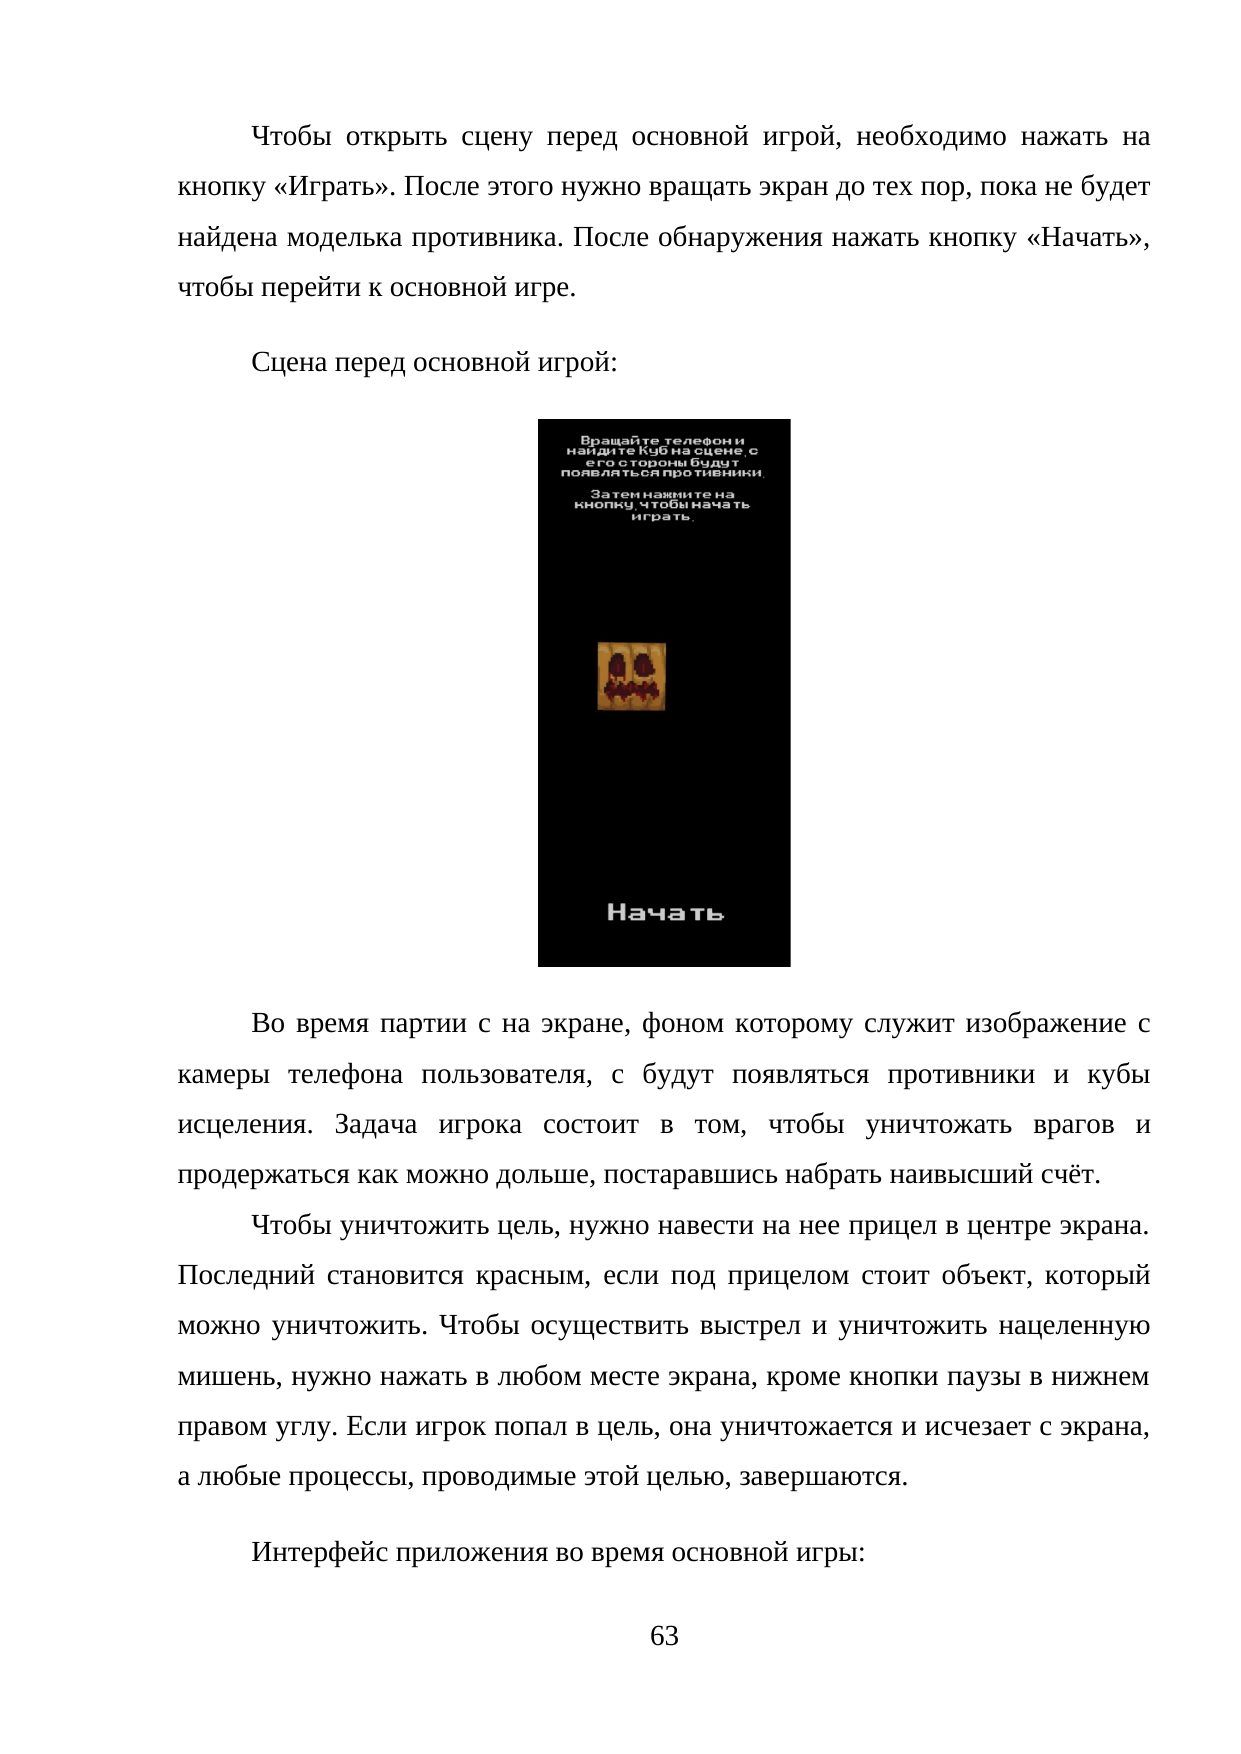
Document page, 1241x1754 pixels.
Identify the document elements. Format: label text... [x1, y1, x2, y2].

list Во время партии с на экране, фоном которому служит изображение с камеры телефона пользователя, с будут появляться противники и кубы исцеления. Задача игрока состоит в том, чтобы уничтожать врагов и продержаться как можно дольше, постаравшись набрать наивысший счёт. [177, 1006, 1152, 1190]
list Интерфейс приложения во время основной игры: [177, 1534, 1152, 1567]
list Сцена перед основной игрой: [177, 344, 1152, 378]
list Чтобы открыть сцену перед основной игрой, необходимо нажать на кнопку «Играть». После этого нужно вращать экран до тех пор, пока не будет найдена моделька противника. После обнаружения нажать кнопку «Начать», чтобы перейти к основной игре. [177, 118, 1152, 303]
list Чтобы уничтожить цель, нужно навести на нее прицел в центре экрана. Последний становится красным, если под прицелом стоит объект, который можно уничтожить. Чтобы осуществить выстрел и уничтожить нацеленную мишень, нужно нажать в любом месте экрана, кроме кнопки паузы в нижнем правом углу. Если игрок попал в цель, она уничтожается и исчезает с экрана, а любые процессы, проводимые этой целью, завершаются. [177, 1207, 1152, 1492]
picture [538, 419, 791, 967]
